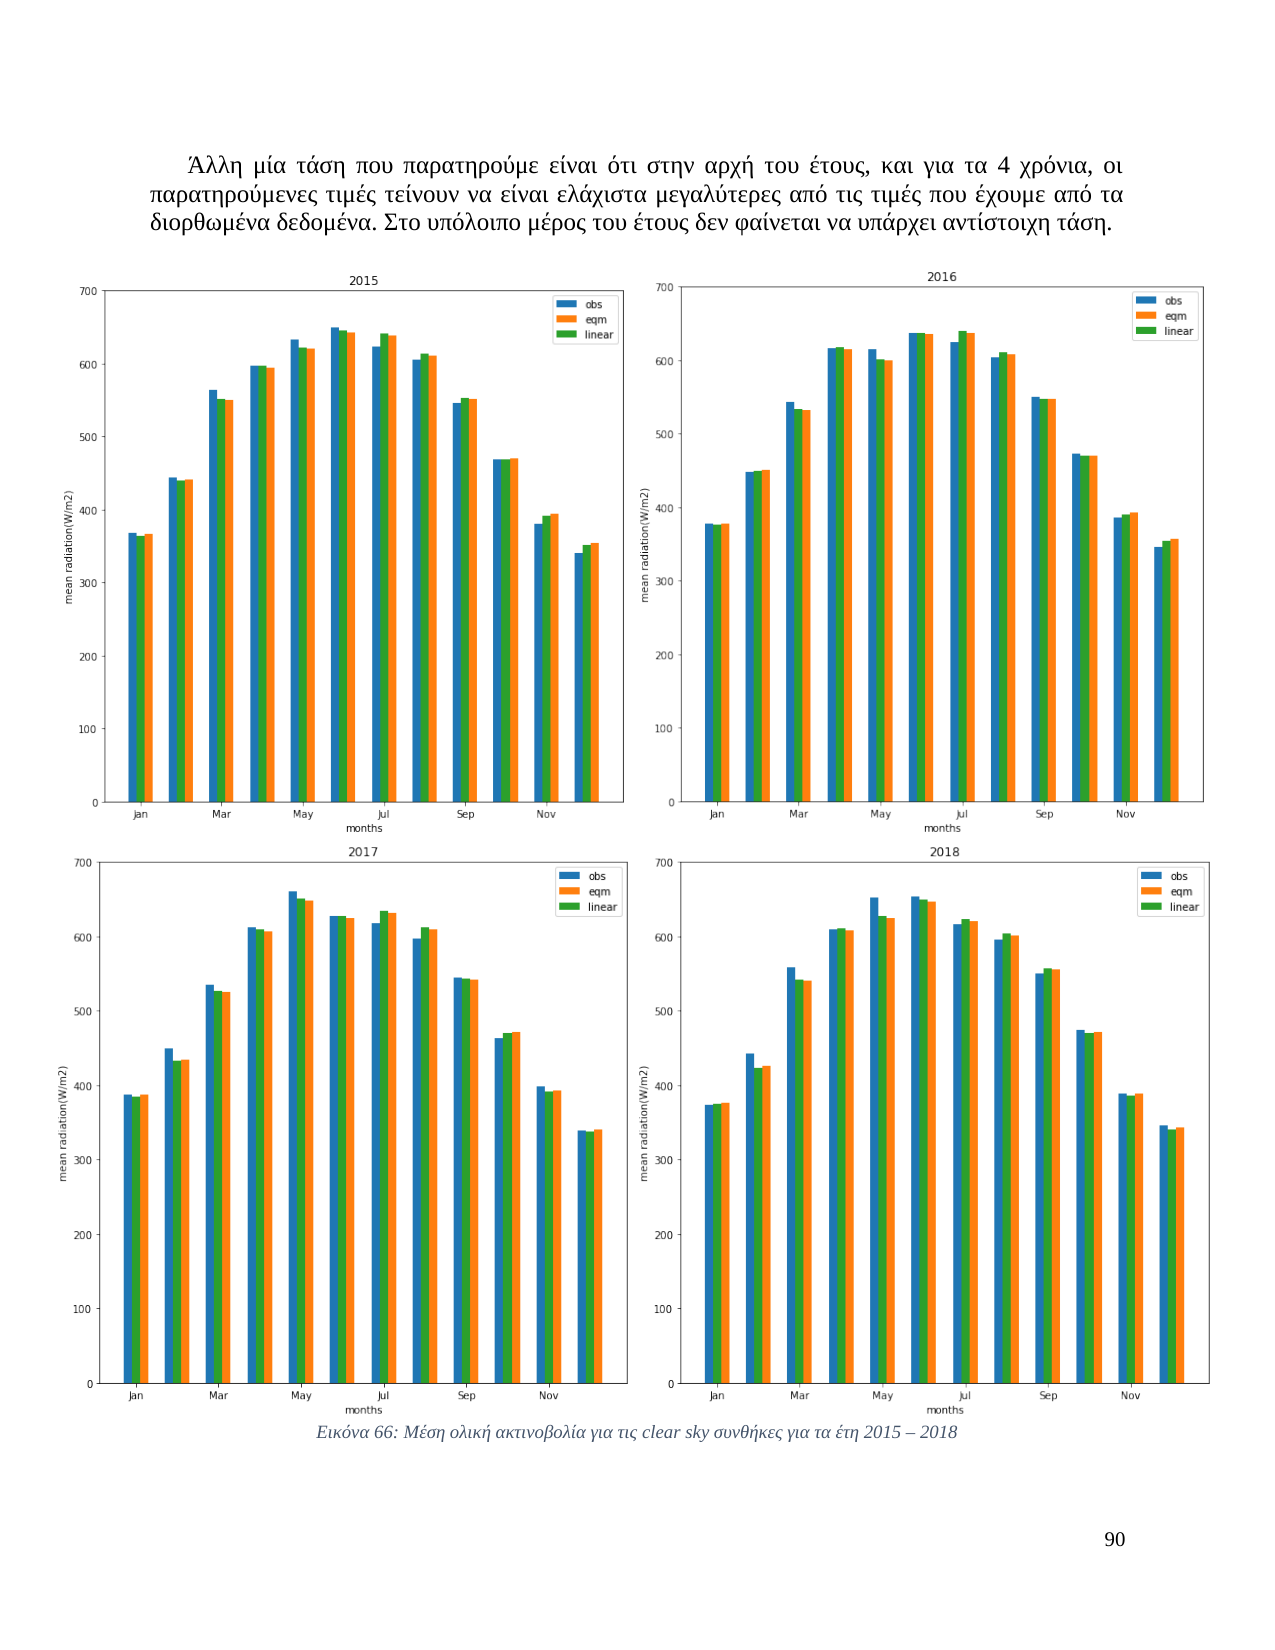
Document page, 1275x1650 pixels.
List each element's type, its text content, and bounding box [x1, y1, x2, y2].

text Άλλη μία τάση που παρατηρούμε είναι ότι στην αρχή του έτους, και για τα 4 χρόνια, οι παρατηρούμενες τιμές τείνουν να είναι ελάχιστα μεγαλύτερες από τις τιμές που έχουμε από τα διορθωμένα δεδομένα. Στο υπόλοιπο μέρος του έτους δεν φαίνεται να υπάρχει αντίστοιχη τάση. [150, 150, 1125, 236]
picture [51, 265, 1214, 1422]
text Εικόνα 66: Μέση ολική ακτινοβολία για τις clear sky συνθήκες για τα έτη 2015 – 2018 [150, 1422, 1125, 1443]
